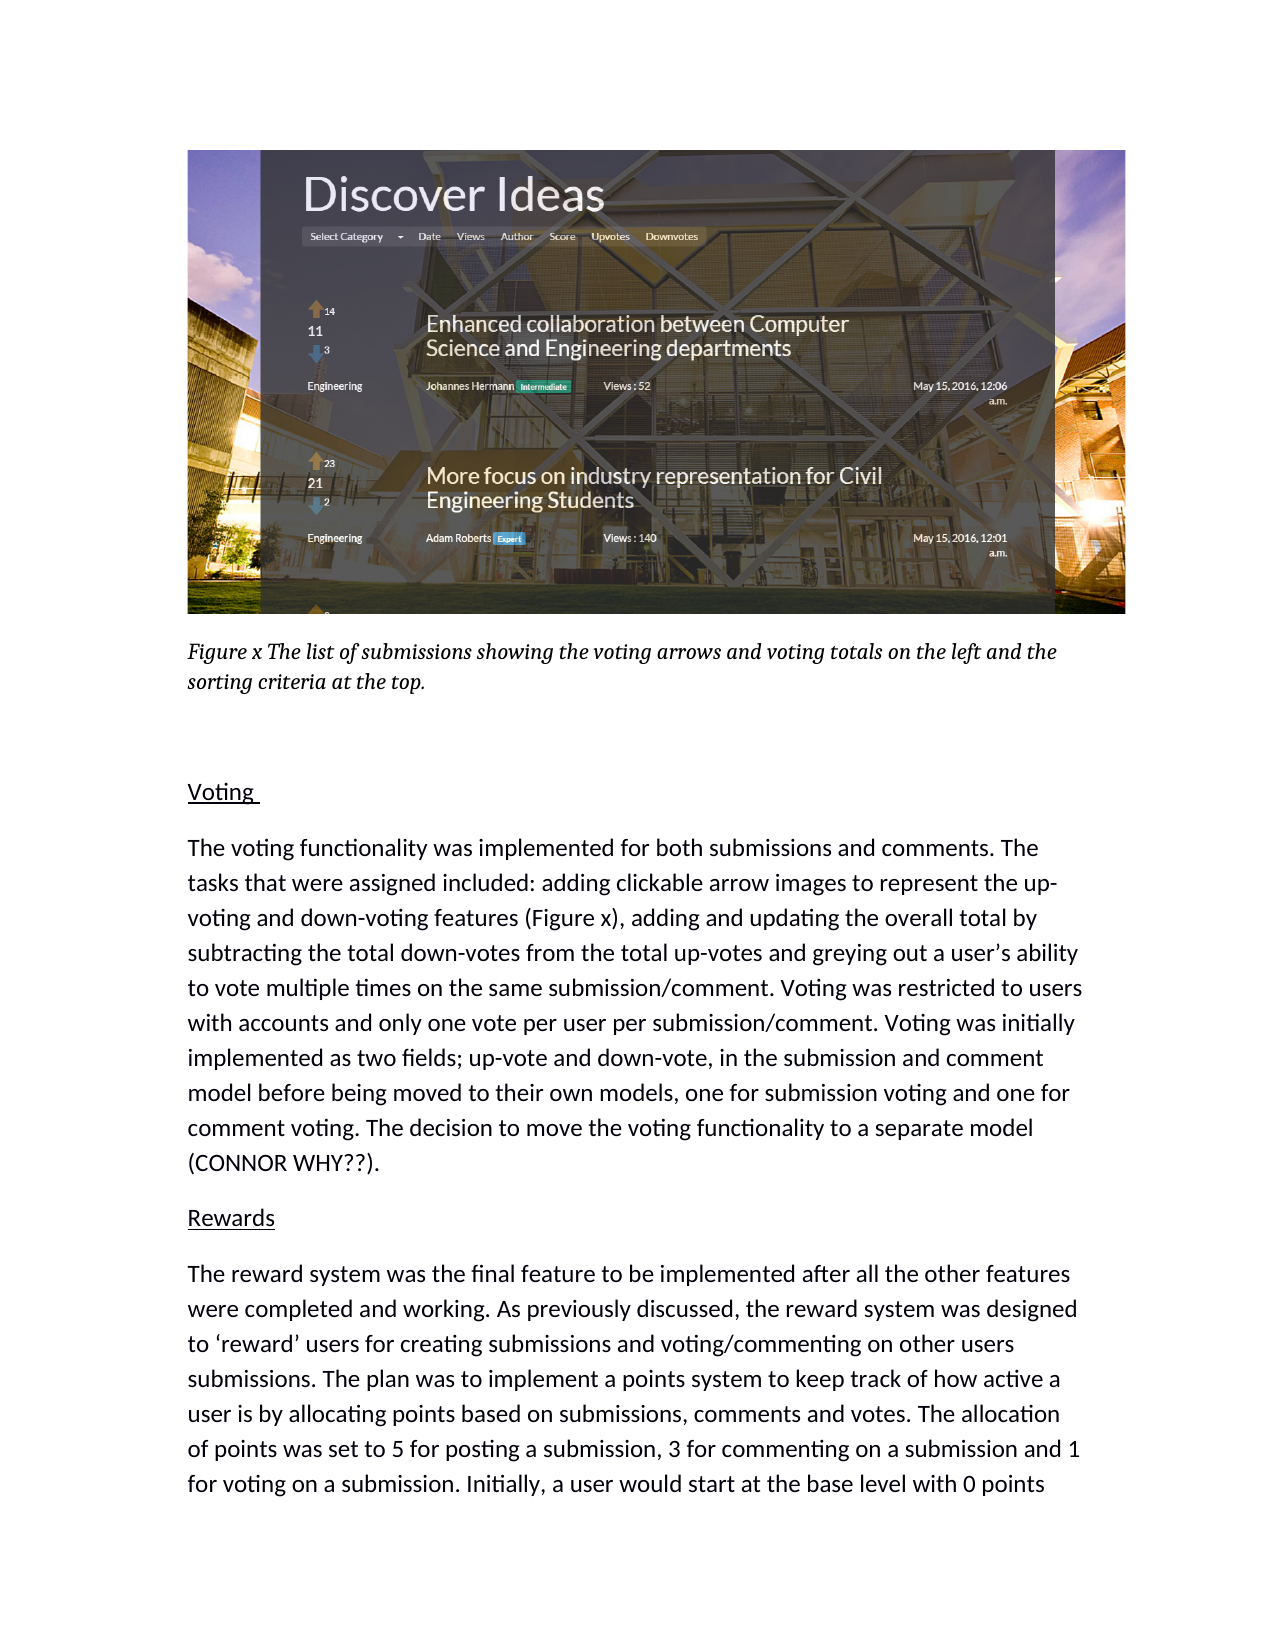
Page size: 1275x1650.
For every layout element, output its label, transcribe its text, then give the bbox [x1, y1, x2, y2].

text Voting [187, 776, 1087, 806]
text Rewards [187, 1202, 1087, 1233]
text Figure x The list of submissions showing the voting arrows and voting totals on the left and the sorting criteria at the top. [187, 639, 1087, 695]
text The voting functionality was implemented for both submissions and comments. The tasks that were assigned included: adding clickable arrow images to represent the up-voting and down-voting features (Figure x), adding and updating the overall total by subtracting the total down-votes from the total up-votes and greying out a user’s ability to vote multiple times on the same submission/comment. Voting was restricted to users with accounts and only one vote per user per submission/comment. Voting was initially implemented as two fields; up-vote and down-vote, in the submission and comment model before being moved to their own models, one for submission voting and one for comment voting. The decision to move the voting functionality to a separate model (CONNOR WHY??). [187, 832, 1087, 1177]
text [187, 1258, 1087, 1499]
picture [187, 150, 1126, 614]
